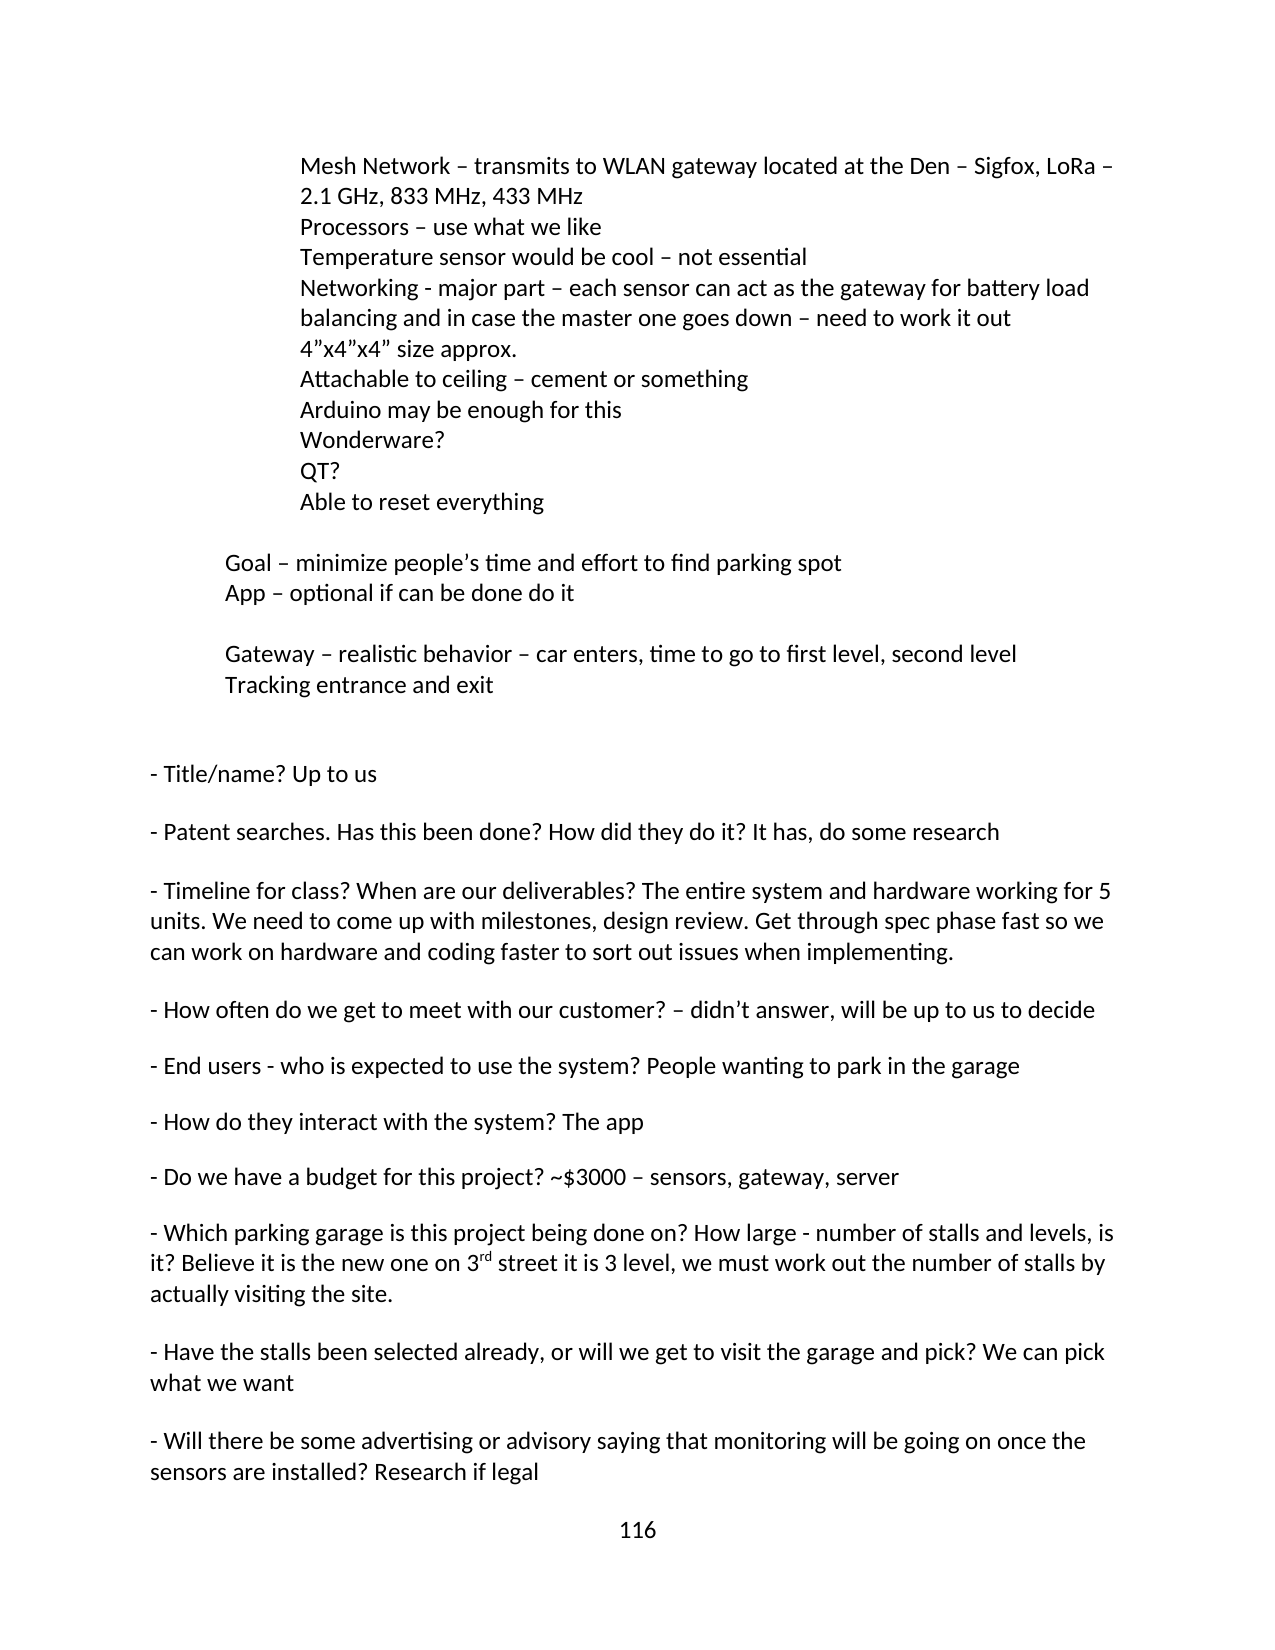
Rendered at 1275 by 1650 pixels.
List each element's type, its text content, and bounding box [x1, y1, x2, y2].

text - Patent searches. Has this been done? How did they do it? It has, do some research [150, 816, 1125, 847]
text QT? [225, 455, 1125, 486]
text - Will there be some advertising or advisory saying that monitoring will be going on once the sensors are installed? Research if legal [150, 1425, 1125, 1486]
text - End users - who is expected to use the system? People wanting to park in the garage [150, 1050, 1125, 1081]
text - How often do we get to meet with our customer? – didn’t answer, will be up to us to decide [150, 994, 1125, 1025]
text - Timeline for class? When are our deliverables? The entire system and hardware working for 5 units. We need to come up with milestones, design review. Get through spec phase fast so we can work on hardware and coding faster to sort out issues when implementing. [150, 875, 1125, 967]
text Arduino may be enough for this [225, 394, 1125, 425]
text Goal – minimize people’s time and effort to find parking spot [150, 547, 1125, 577]
text Able to reset everything [225, 486, 1125, 516]
text Temperature sensor would be cool – not essential [225, 242, 1125, 272]
text - Have the stalls been selected already, or will we get to visit the garage and pick? We can pick what we want [150, 1336, 1125, 1397]
text - How do they interact with the system? The app [150, 1106, 1125, 1136]
text Wonderware? [225, 425, 1125, 455]
text - Do we have a budget for this project? ~$3000 – sensors, gateway, server [150, 1161, 1125, 1192]
text Gateway – realistic behavior – car enters, time to go to first level, second level [150, 638, 1125, 669]
text - Which parking garage is this project being done on? How large - number of stalls and levels, is it? Believe it is the new one on 3rd street it is 3 level, we must work out the number of stalls by actually visiting the site. [150, 1217, 1125, 1308]
text Networking - major part – each sensor can act as the gateway for battery load balancing and in case the master one goes down – need to work it out [300, 272, 1125, 333]
text 4”x4”x4” size approx. [225, 333, 1125, 364]
text Tracking entrance and exit [150, 669, 1125, 699]
text Mesh Network – transmits to WLAN gateway located at the Den – Sigfox, LoRa – 2.1 GHz, 833 MHz, 433 MHz [300, 150, 1125, 211]
text Processors – use what we like [225, 211, 1125, 242]
text - Title/name? Up to us [150, 758, 1125, 788]
text App – optional if can be done do it [150, 577, 1125, 608]
text Attachable to ceiling – cement or something [225, 364, 1125, 394]
